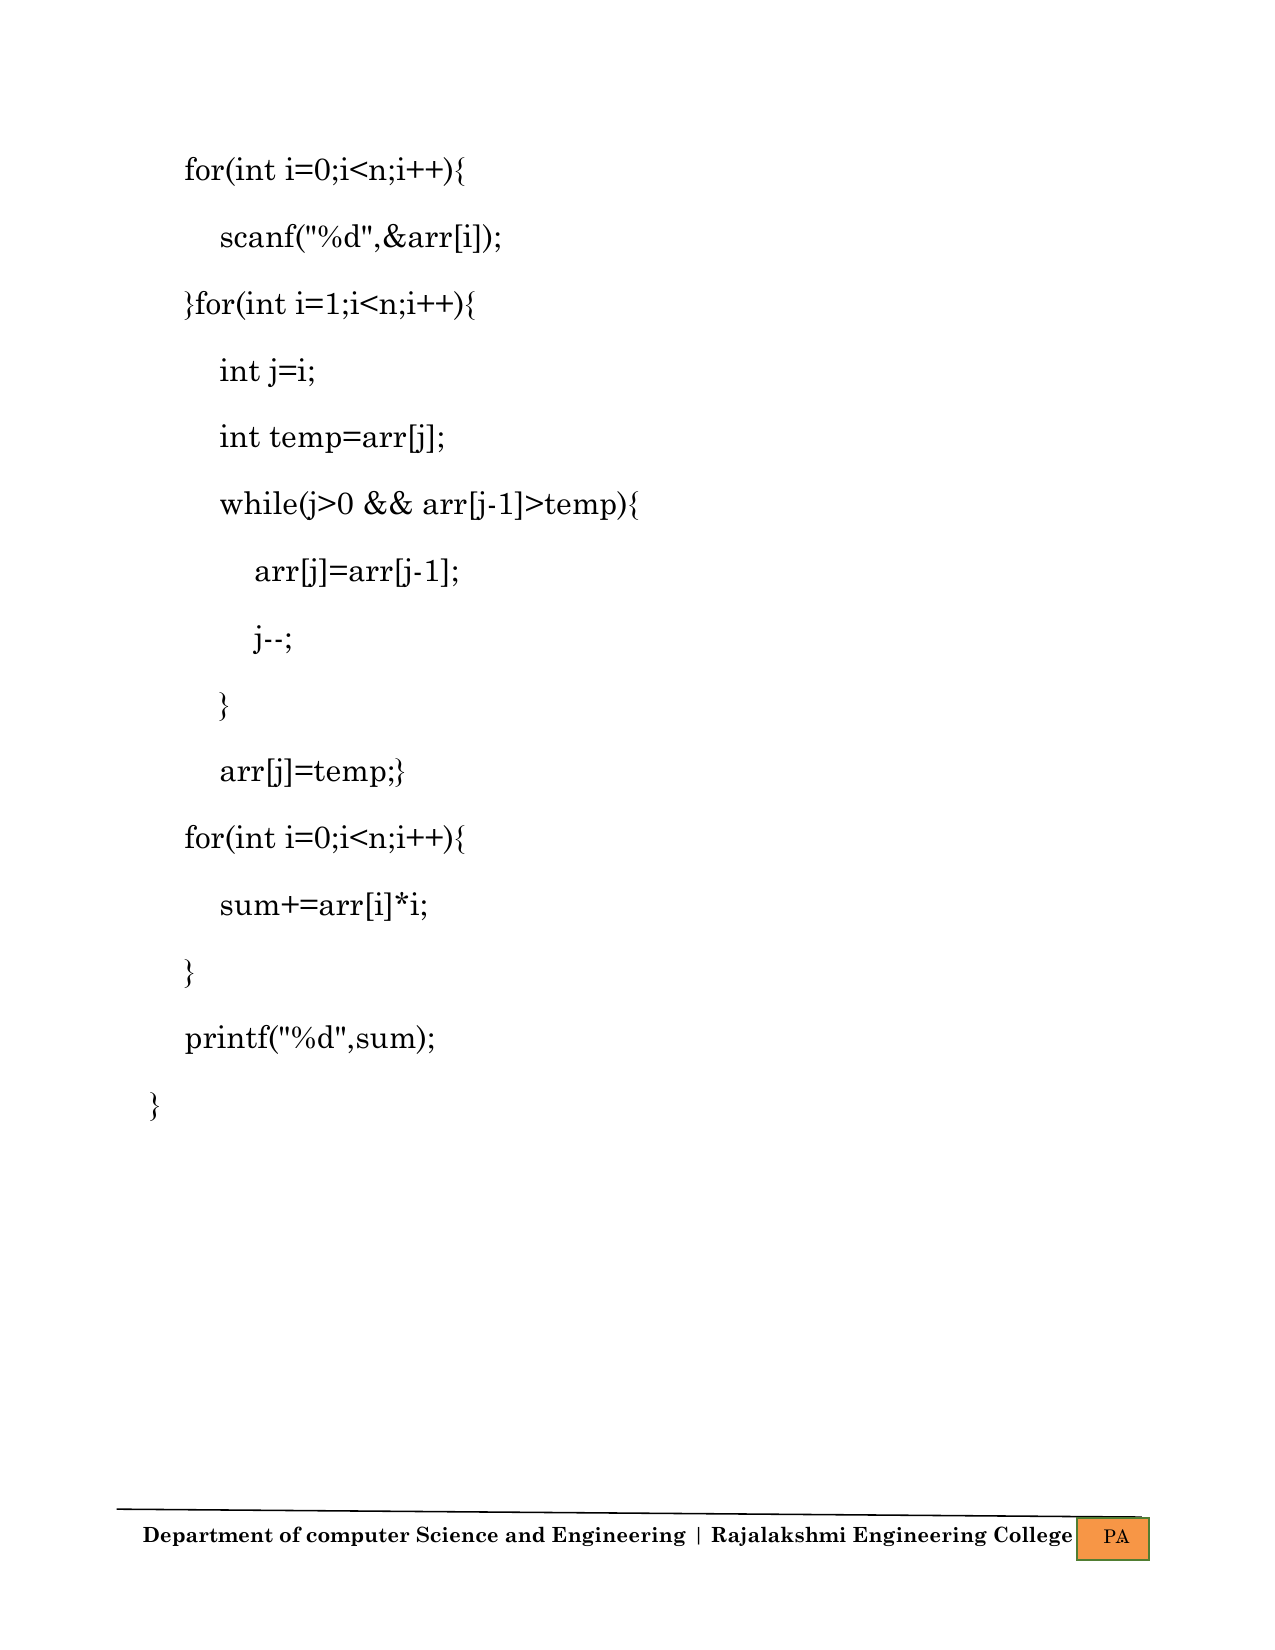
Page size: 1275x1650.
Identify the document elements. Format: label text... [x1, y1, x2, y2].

text sum+=arr[i]*i; [150, 884, 1125, 922]
text } [150, 951, 1125, 989]
text } [150, 684, 1125, 722]
text } [150, 1085, 1125, 1122]
text int temp=arr[j]; [150, 417, 1125, 455]
text j--; [150, 617, 1125, 655]
text arr[j]=temp;} [150, 751, 1125, 788]
text while(j>0 && arr[j-1]>temp){ [150, 484, 1125, 521]
text for(int i=0;i<n;i++){ [150, 818, 1125, 855]
text arr[j]=arr[j-1]; [150, 551, 1125, 588]
text }for(int i=1;i<n;i++){ [150, 283, 1125, 321]
text for(int i=0;i<n;i++){ [150, 150, 1125, 188]
text scanf("%d",&arr[i]); [150, 217, 1125, 254]
text printf("%d",sum); [150, 1018, 1125, 1056]
text int j=i; [150, 350, 1125, 388]
